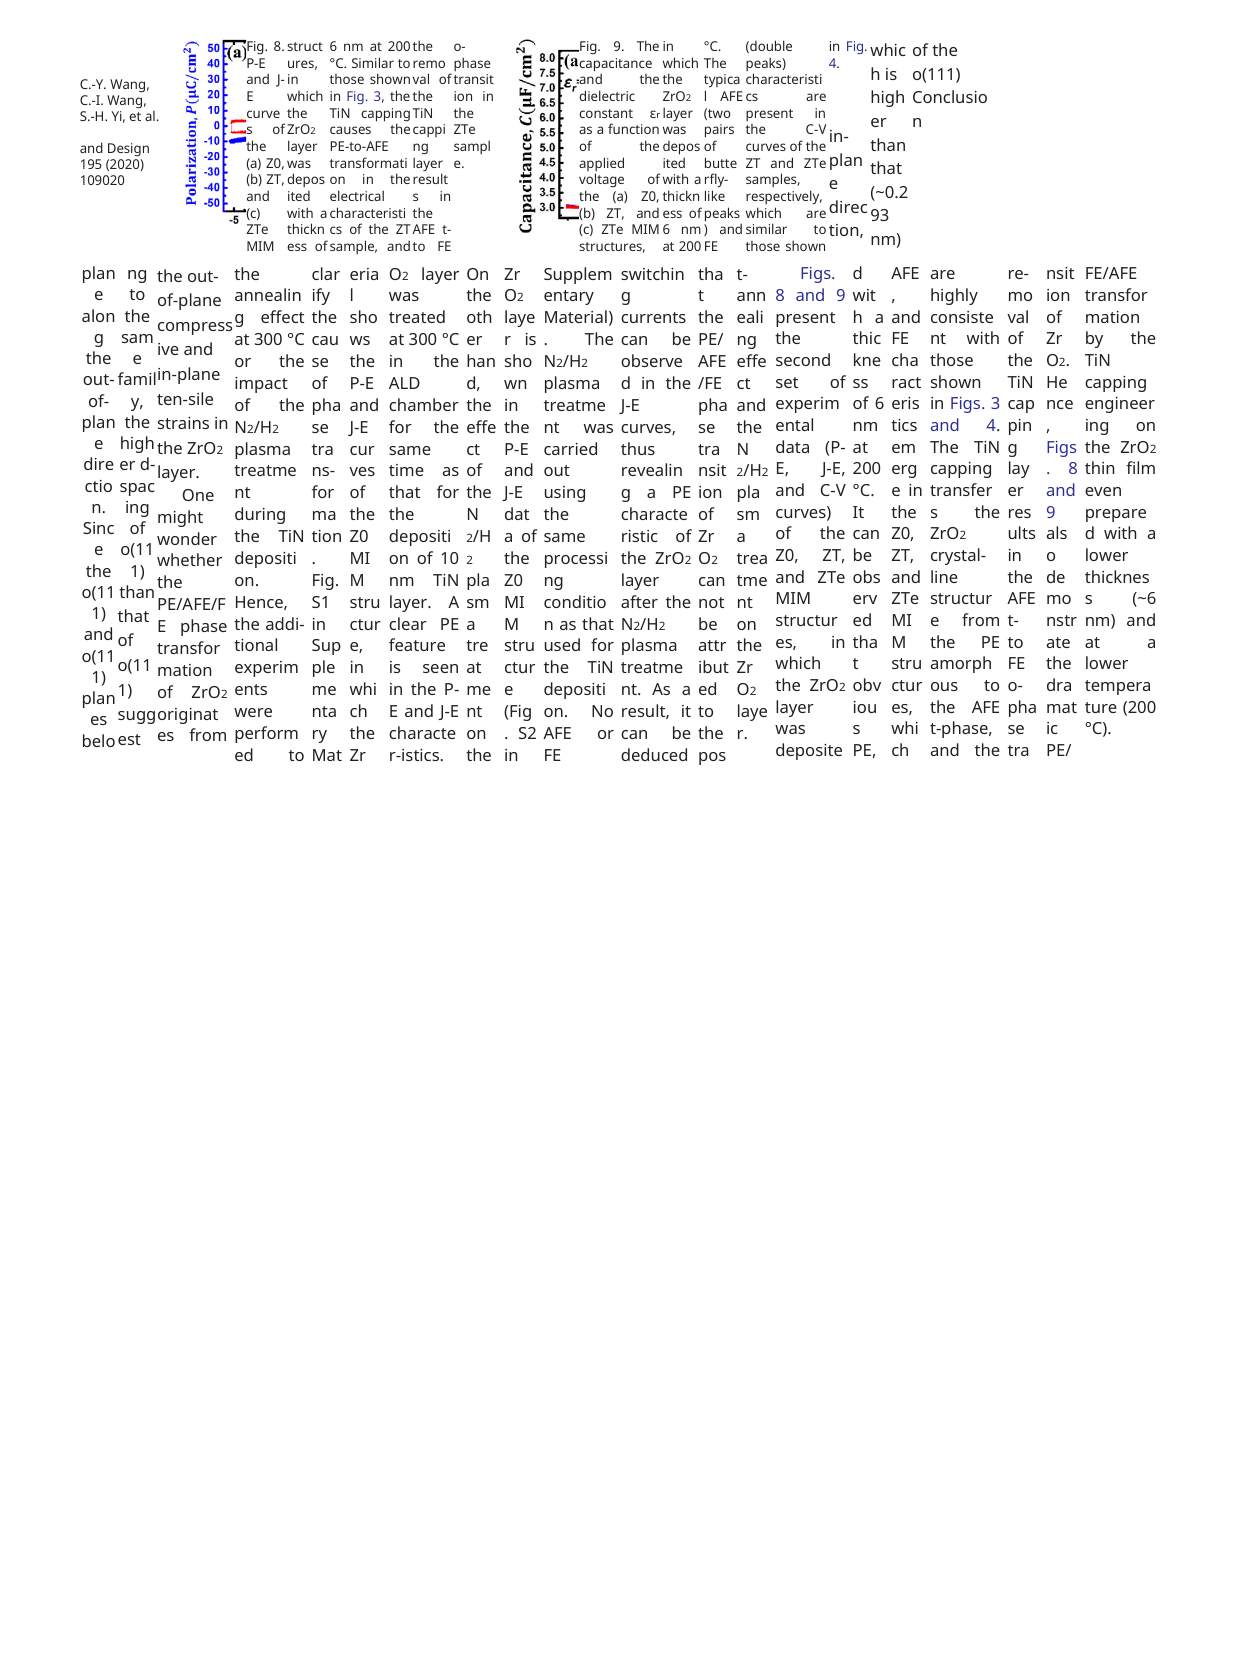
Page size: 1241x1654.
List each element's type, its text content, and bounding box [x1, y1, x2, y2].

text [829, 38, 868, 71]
text C.-Y. Wang, C.-I. Wang, S.-H. Yi, et al. Materials and Design 195 (2020) 109020 [79, 76, 163, 188]
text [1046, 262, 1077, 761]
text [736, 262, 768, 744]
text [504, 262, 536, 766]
picture [514, 38, 579, 258]
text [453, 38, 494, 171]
text in-plane direction, which is higher than that (~0.293 nm) of the o(111) 4. Conclusion [829, 38, 995, 250]
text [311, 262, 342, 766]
text plane along the out-of-plane direction. Since the o(111) and o(111) planes belong to the same family, the higher d-spacing of o(111) than [79, 262, 157, 751]
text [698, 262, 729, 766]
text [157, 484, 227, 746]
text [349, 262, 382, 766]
text that of o(111) suggest the out-of-plane compressive and in-plane ten-sile strains in the ZrO2 layer. [157, 262, 234, 484]
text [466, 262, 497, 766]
picture [181, 38, 247, 247]
